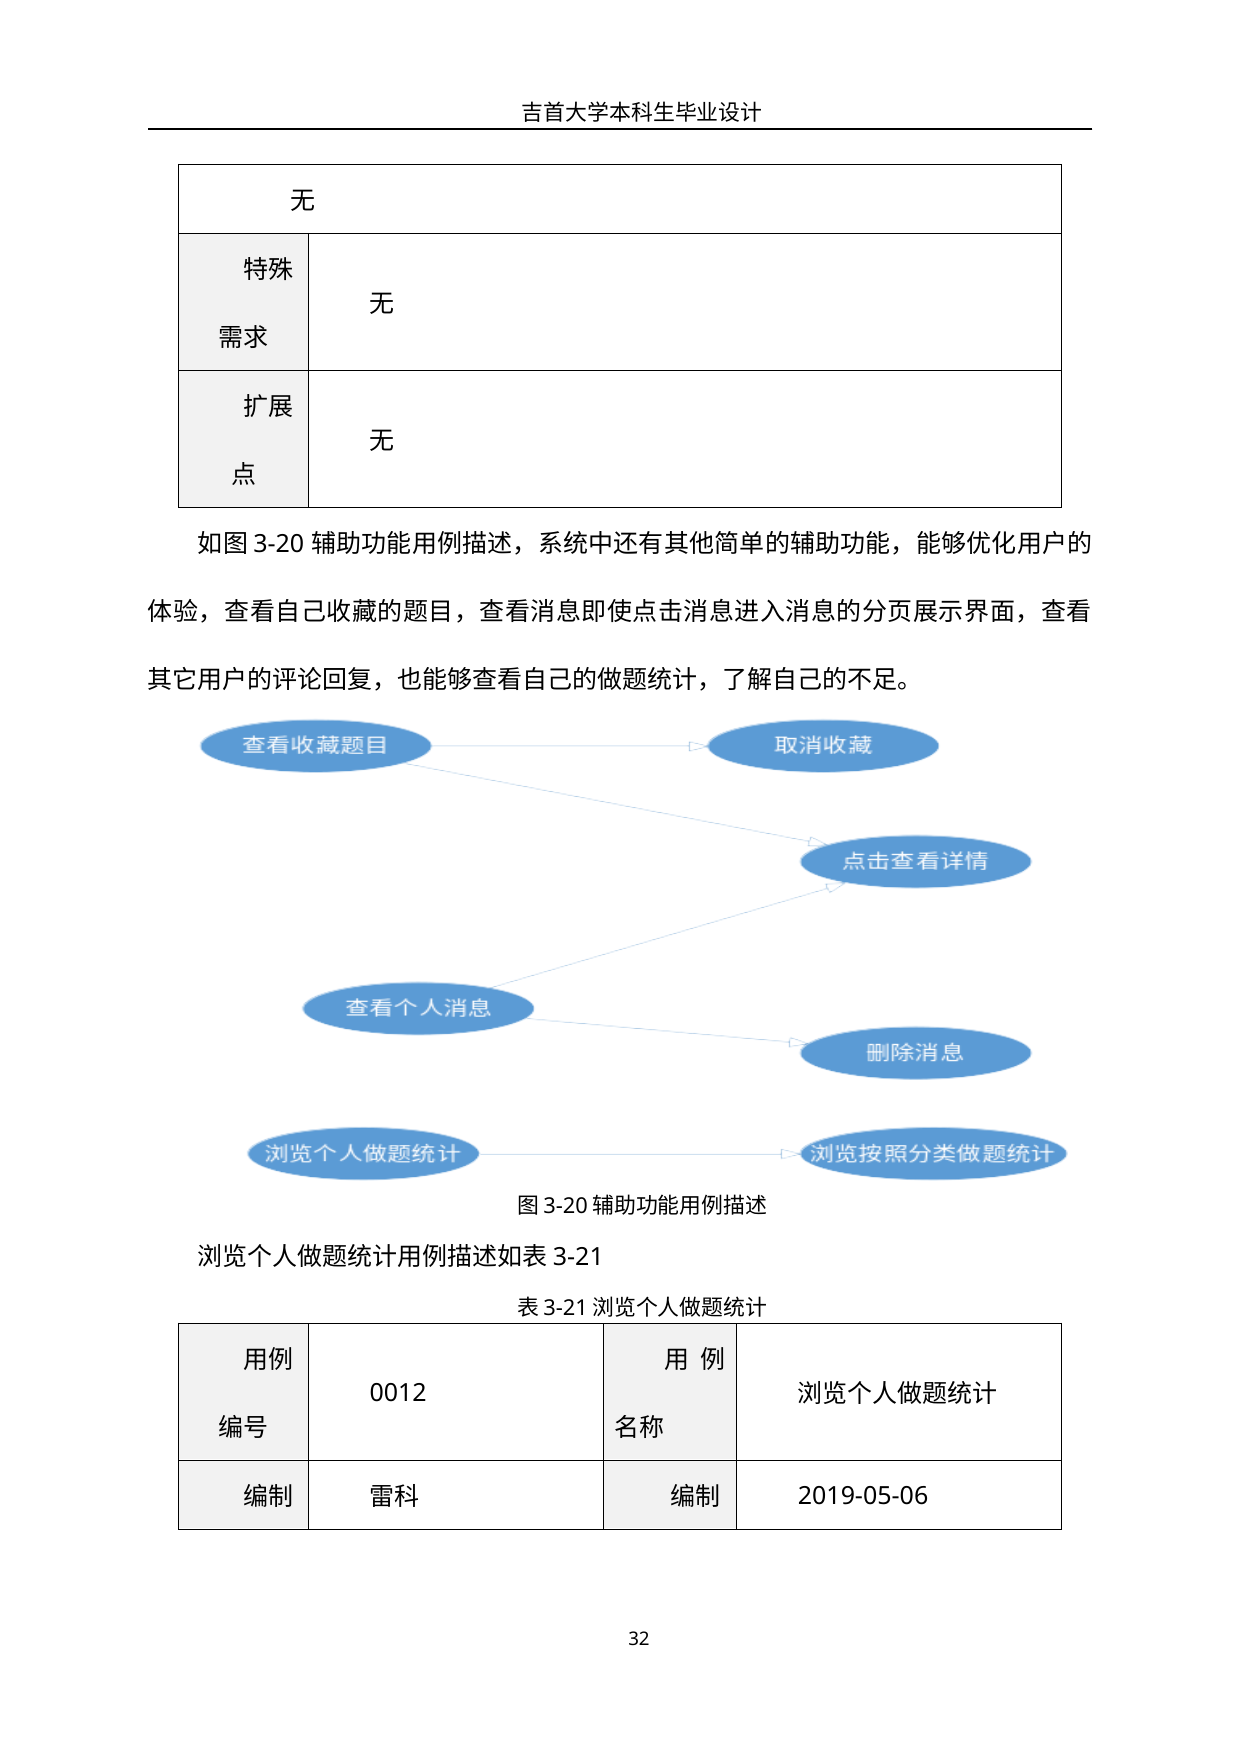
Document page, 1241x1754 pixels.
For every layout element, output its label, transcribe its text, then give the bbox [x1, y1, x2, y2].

table_cell 雷科 [309, 1461, 603, 1528]
table_header 浏览个人做题统计 [737, 1324, 1061, 1459]
table_cell 无 [309, 234, 1061, 370]
text 浏览个人做题统计用例描述如表3-21 [148, 1221, 1092, 1289]
text 如图3-20 辅助功能用例描述，系统中还有其他简单的辅助功能，能够优化用户的体验，查看自己收藏的题目，查看消息即使点击消息进入消息的分页展示界面，查看其它用户的评论回复，也能够查看自己的做题统计，了解自己的不足。 [148, 508, 1092, 711]
table_header 0012 [309, 1324, 603, 1459]
table_cell 2019-05-06 [737, 1461, 1061, 1528]
table_cell 编制日期 [604, 1461, 736, 1528]
table_cell 扩展点 [179, 371, 308, 507]
table_header 用例编号 [179, 1324, 308, 1459]
text 表3-21浏览个人做题统计 [148, 1289, 1092, 1323]
table_header 用例名称 [604, 1324, 736, 1459]
table_cell 无 [309, 371, 1061, 507]
table_cell 可选事件流 无 [179, 165, 1061, 233]
table_cell 编制人 [179, 1461, 308, 1528]
text 图3-20辅助功能用例描述 [148, 1187, 1092, 1221]
table_cell 特殊需求 [179, 234, 308, 370]
